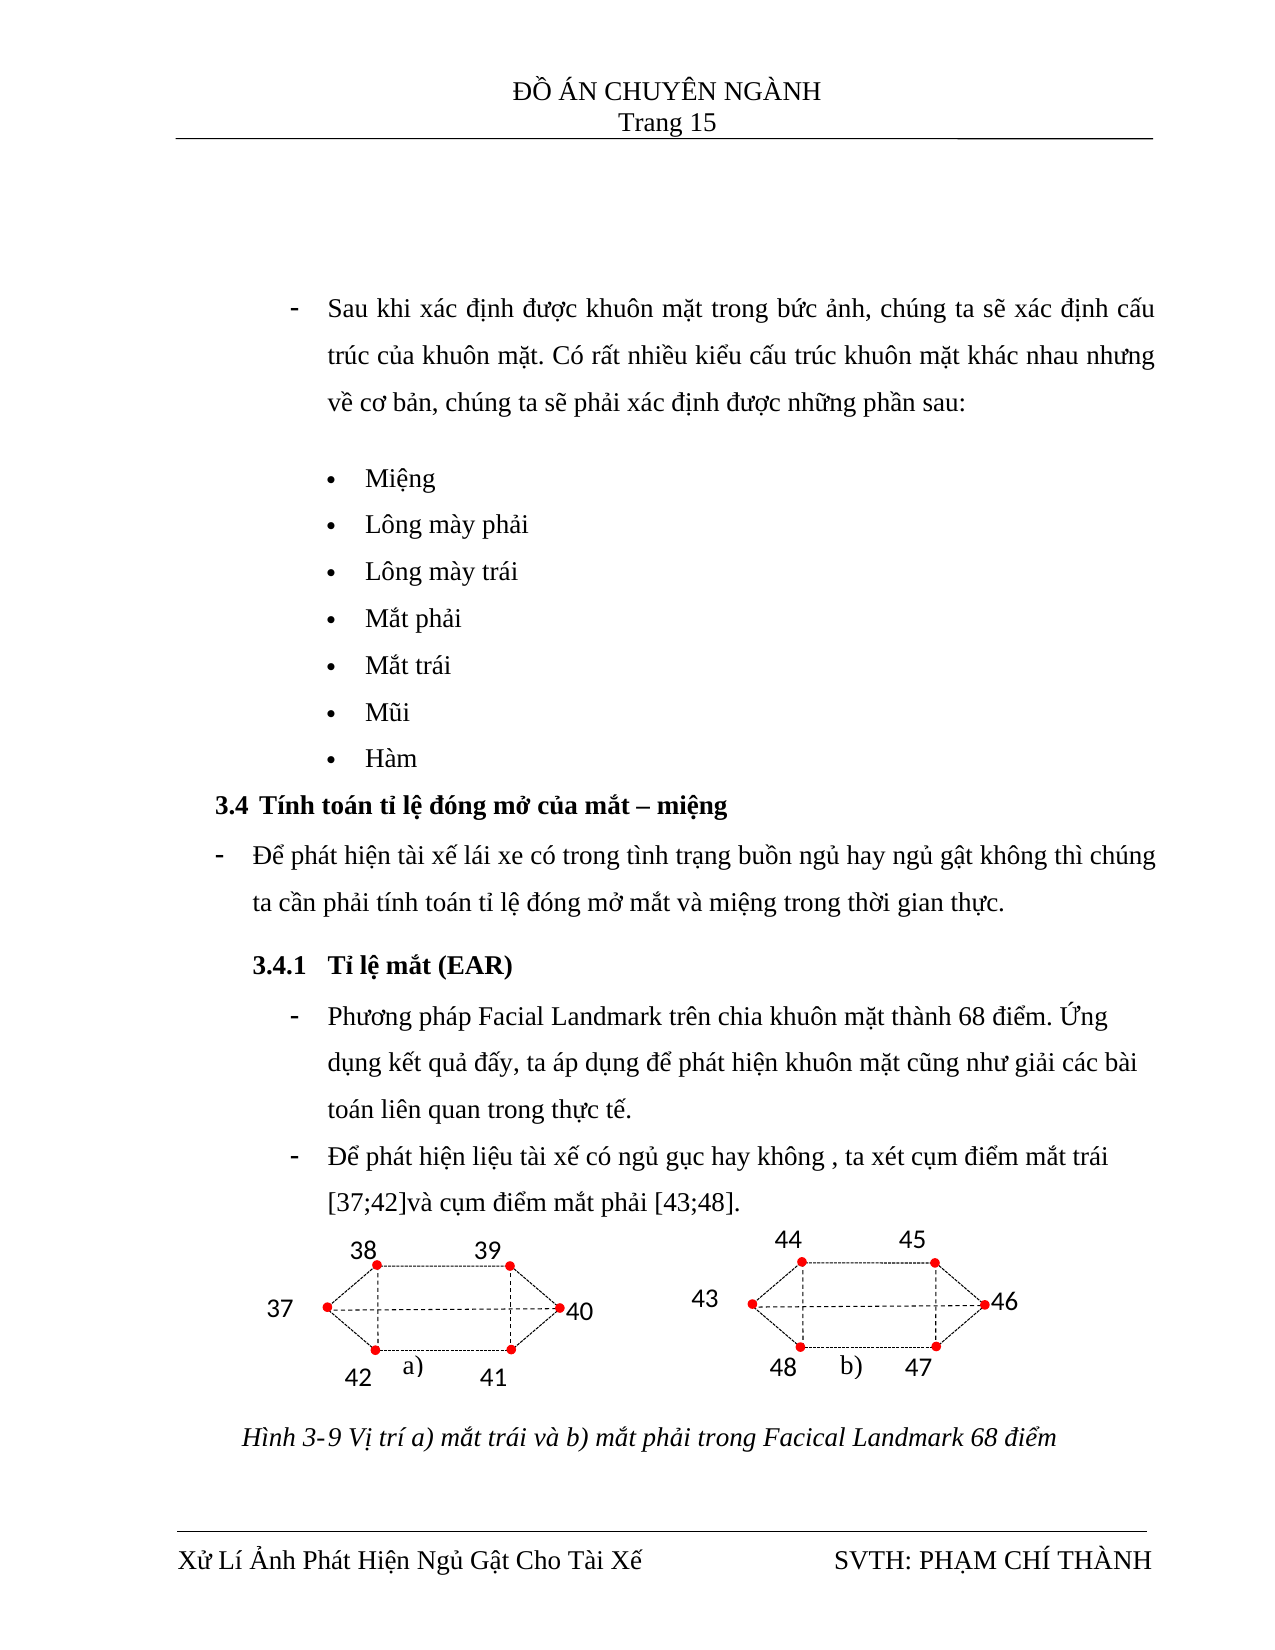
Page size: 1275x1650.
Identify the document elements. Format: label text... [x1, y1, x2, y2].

list Mắt phải [327, 602, 1157, 633]
list Phương pháp Facial Landmark trên chia khuôn mặt thành 68 điểm. Ứng dụng kết quả đấy, ta áp dụng để phát hiện khuôn mặt cũng như giải các bài toán liên quan trong thực tế. [290, 1000, 1157, 1124]
list Để phát hiện tài xế lái xe có trong tình trạng buồn ngủ hay ngủ gật không thì chúng ta cần phải tính toán tỉ lệ đóng mở mắt và miệng trong thời gian thực. [215, 839, 1157, 917]
list Sau khi xác định được khuôn mặt trong bức ảnh, chúng ta sẽ xác định cấu trúc của khuôn mặt. Có rất nhiều kiểu cấu trúc khuôn mặt khác nhau nhưng về cơ bản, chúng ta sẽ phải xác định được những phần sau: [290, 292, 1157, 417]
text Tính toán tỉ lệ đóng mở của mắt – miệng [215, 789, 1157, 820]
list Lông mày phải [327, 508, 1157, 540]
list Lông mày trái [327, 555, 1157, 586]
list Để phát hiện liệu tài xế có ngủ gục hay không , ta xét cụm điểm mắt trái [37;42]và cụm điểm mắt phải [43;48]. [290, 1140, 1157, 1218]
list Miệng [327, 462, 1157, 493]
list Mũi [327, 696, 1157, 727]
list Mắt trái [327, 649, 1157, 680]
text Tỉ lệ mắt (EAR) [252, 949, 1157, 981]
list Hàm [327, 742, 1157, 773]
